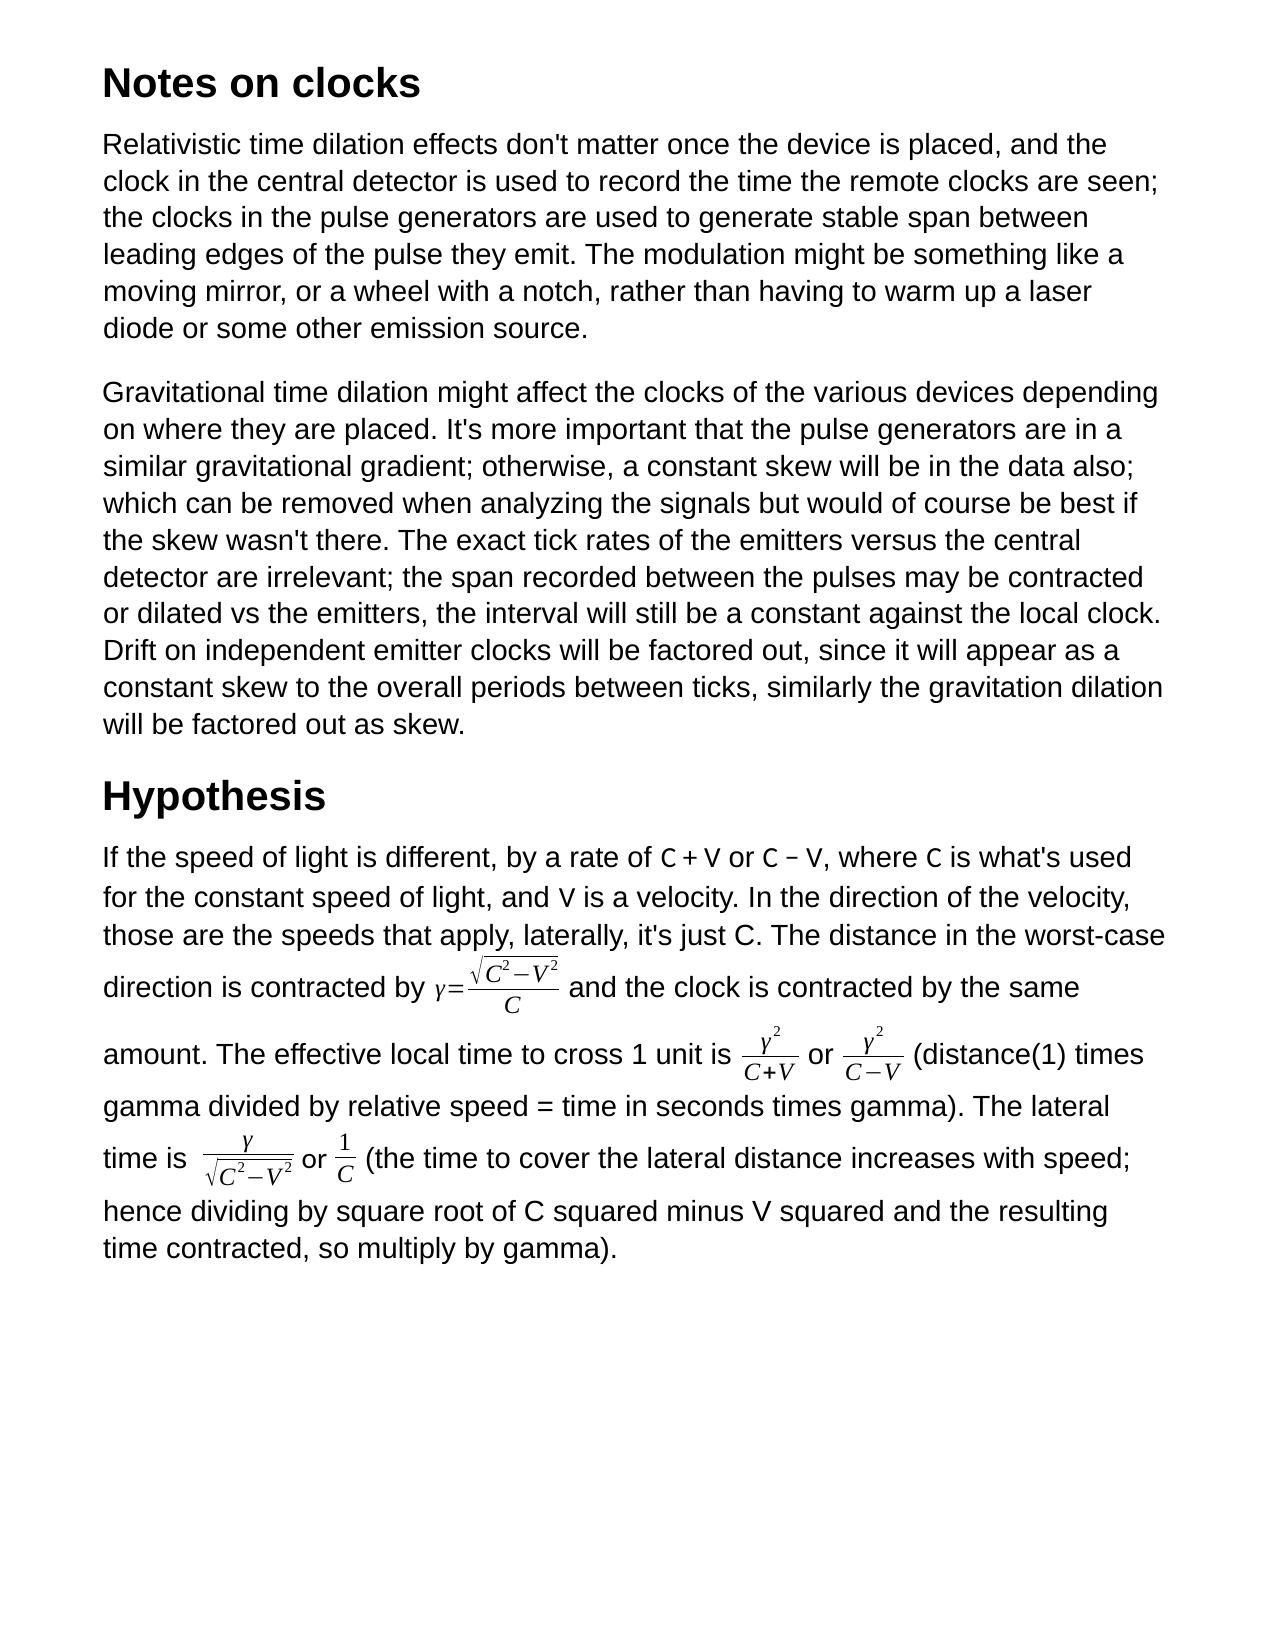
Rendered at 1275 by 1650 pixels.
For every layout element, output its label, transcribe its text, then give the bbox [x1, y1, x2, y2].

text Relativistic time dilation effects don't matter once the device is placed, and the clock in the central detector is used to record the time the remote clocks are seen; the clocks in the pulse generators are used to generate stable span between leading edges of the pulse they emit. The modulation might be something like a moving mirror, or a wheel with a notch, rather than having to warm up a laser diode or some other emission source. [102, 127, 1172, 344]
subtitle Hypothesis [102, 771, 1172, 819]
text Gravitational time dilation might affect the clocks of the various devices depending on where they are placed. It's more important that the pulse generators are in a similar gravitational gradient; otherwise, a constant skew will be in the data also; which can be removed when analyzing the signals but would of course be best if the skew wasn't there. The exact tick rates of the emitters versus the central detector are irrelevant; the span recorded between the pulses may be contracted or dilated vs the emitters, the interval will still be a constant against the local clock. Drift on independent emitter clocks will be factored out, since it will appear as a constant skew to the overall periods between ticks, similarly the gravitation dilation will be factored out as skew. [102, 375, 1172, 741]
subtitle Notes on clocks [102, 58, 1172, 106]
text If the speed of light is different, by a rate of C + V or C − V, where C is what's used for the constant speed of light, and V is a velocity. In the direction of the velocity, those are the speeds that apply, laterally, it's just C. The distance in the worst-case direction is contracted by and the clock is contracted by the same amount. The effective local time to cross 1 unit is or (distance(1) times gamma divided by relative speed = time in seconds times gamma). The lateral time is or (the time to cover the lateral distance increases with speed; hence dividing by square root of C squared minus V squared and the resulting time contracted, so multiply by gamma). [102, 839, 1172, 1264]
